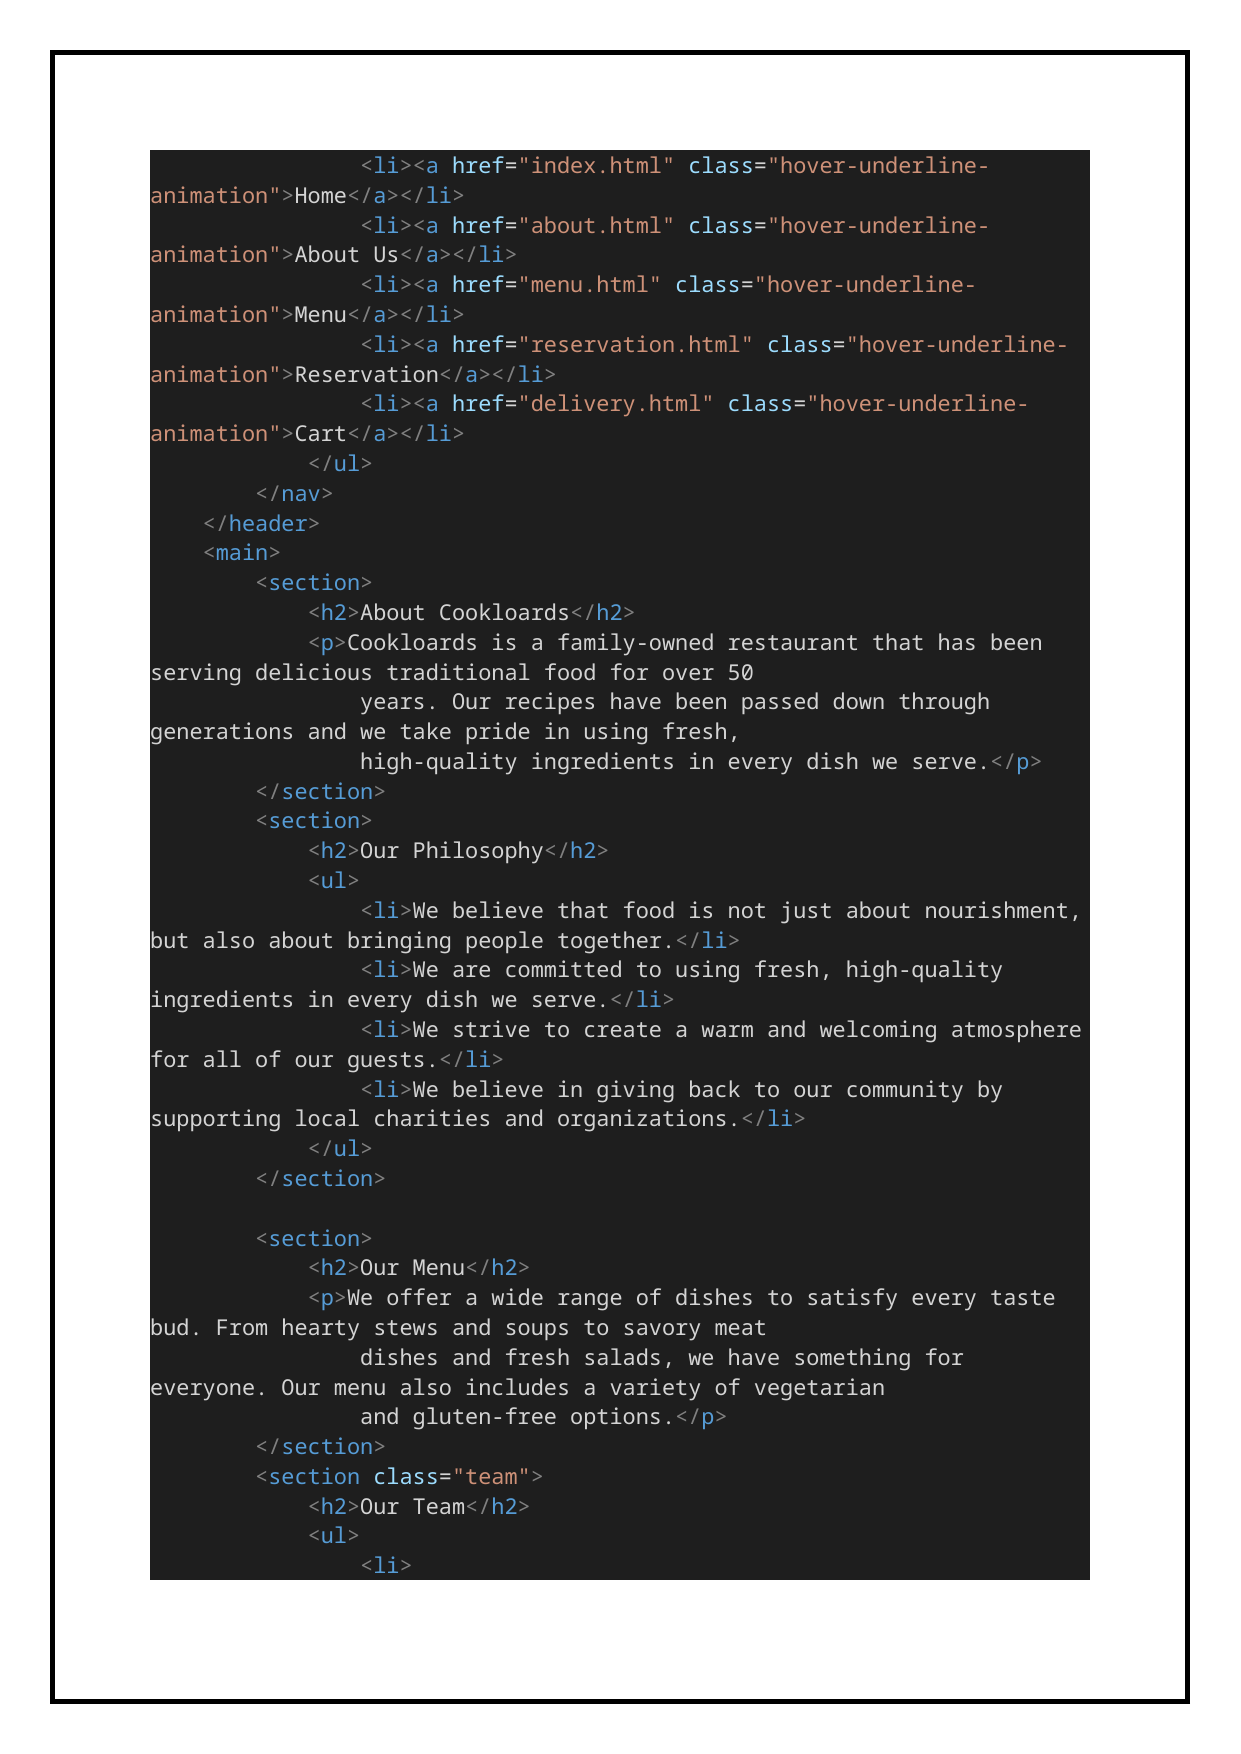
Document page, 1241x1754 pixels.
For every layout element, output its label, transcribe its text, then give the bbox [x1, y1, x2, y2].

text <li>We believe in giving back to our community by supporting local charities and organizations.</li> [150, 1073, 1090, 1133]
text <p>Cookloards is a family-owned restaurant that has been serving delicious traditional food for over 50 [150, 627, 1090, 686]
text </section> [150, 1163, 1090, 1193]
text <li><a href="menu.html" class="hover-underline-animation">Menu</a></li> [150, 269, 1090, 329]
text <main> [150, 537, 1090, 567]
text </section> [150, 1431, 1090, 1461]
text years. Our recipes have been passed down through generations and we take pride in using fresh, [150, 686, 1090, 746]
text high-quality ingredients in every dish we serve.</p> [150, 746, 1090, 776]
text </section> [150, 776, 1090, 805]
text <li>We are committed to using fresh, high-quality ingredients in every dish we serve.</li> [150, 954, 1090, 1014]
text <li> [150, 1550, 1090, 1580]
text <ul> [150, 1520, 1090, 1550]
text and gluten-free options.</p> [150, 1401, 1090, 1431]
text <li>We believe that food is not just about nourishment, but also about bringing people together.</li> [150, 895, 1090, 954]
text <h2>About Cookloards</h2> [150, 597, 1090, 627]
text <section> [150, 1222, 1090, 1252]
text <li>We strive to create a warm and welcoming atmosphere for all of our guests.</li> [150, 1014, 1090, 1073]
text <li><a href="about.html" class="hover-underline-animation">About Us</a></li> [150, 209, 1090, 269]
text <li><a href="index.html" class="hover-underline-animation">Home</a></li> [150, 150, 1090, 209]
text <section> [150, 805, 1090, 835]
text <p>We offer a wide range of dishes to satisfy every taste bud. From hearty stews and soups to savory meat [150, 1282, 1090, 1342]
text <li><a href="reservation.html" class="hover-underline-animation">Reservation</a></li> [150, 329, 1090, 388]
text <section class="team"> [150, 1461, 1090, 1491]
text <h2>Our Team</h2> [150, 1491, 1090, 1520]
text </ul> [150, 448, 1090, 478]
text <h2>Our Philosophy</h2> [150, 835, 1090, 865]
text <section> [150, 567, 1090, 597]
text dishes and fresh salads, we have something for everyone. Our menu also includes a variety of vegetarian [150, 1342, 1090, 1401]
text <li><a href="delivery.html" class="hover-underline-animation">Cart</a></li> [150, 388, 1090, 448]
text <h2>Our Menu</h2> [150, 1252, 1090, 1282]
text </header> [150, 507, 1090, 537]
text </nav> [150, 478, 1090, 507]
text </ul> [150, 1133, 1090, 1163]
text <ul> [150, 865, 1090, 895]
